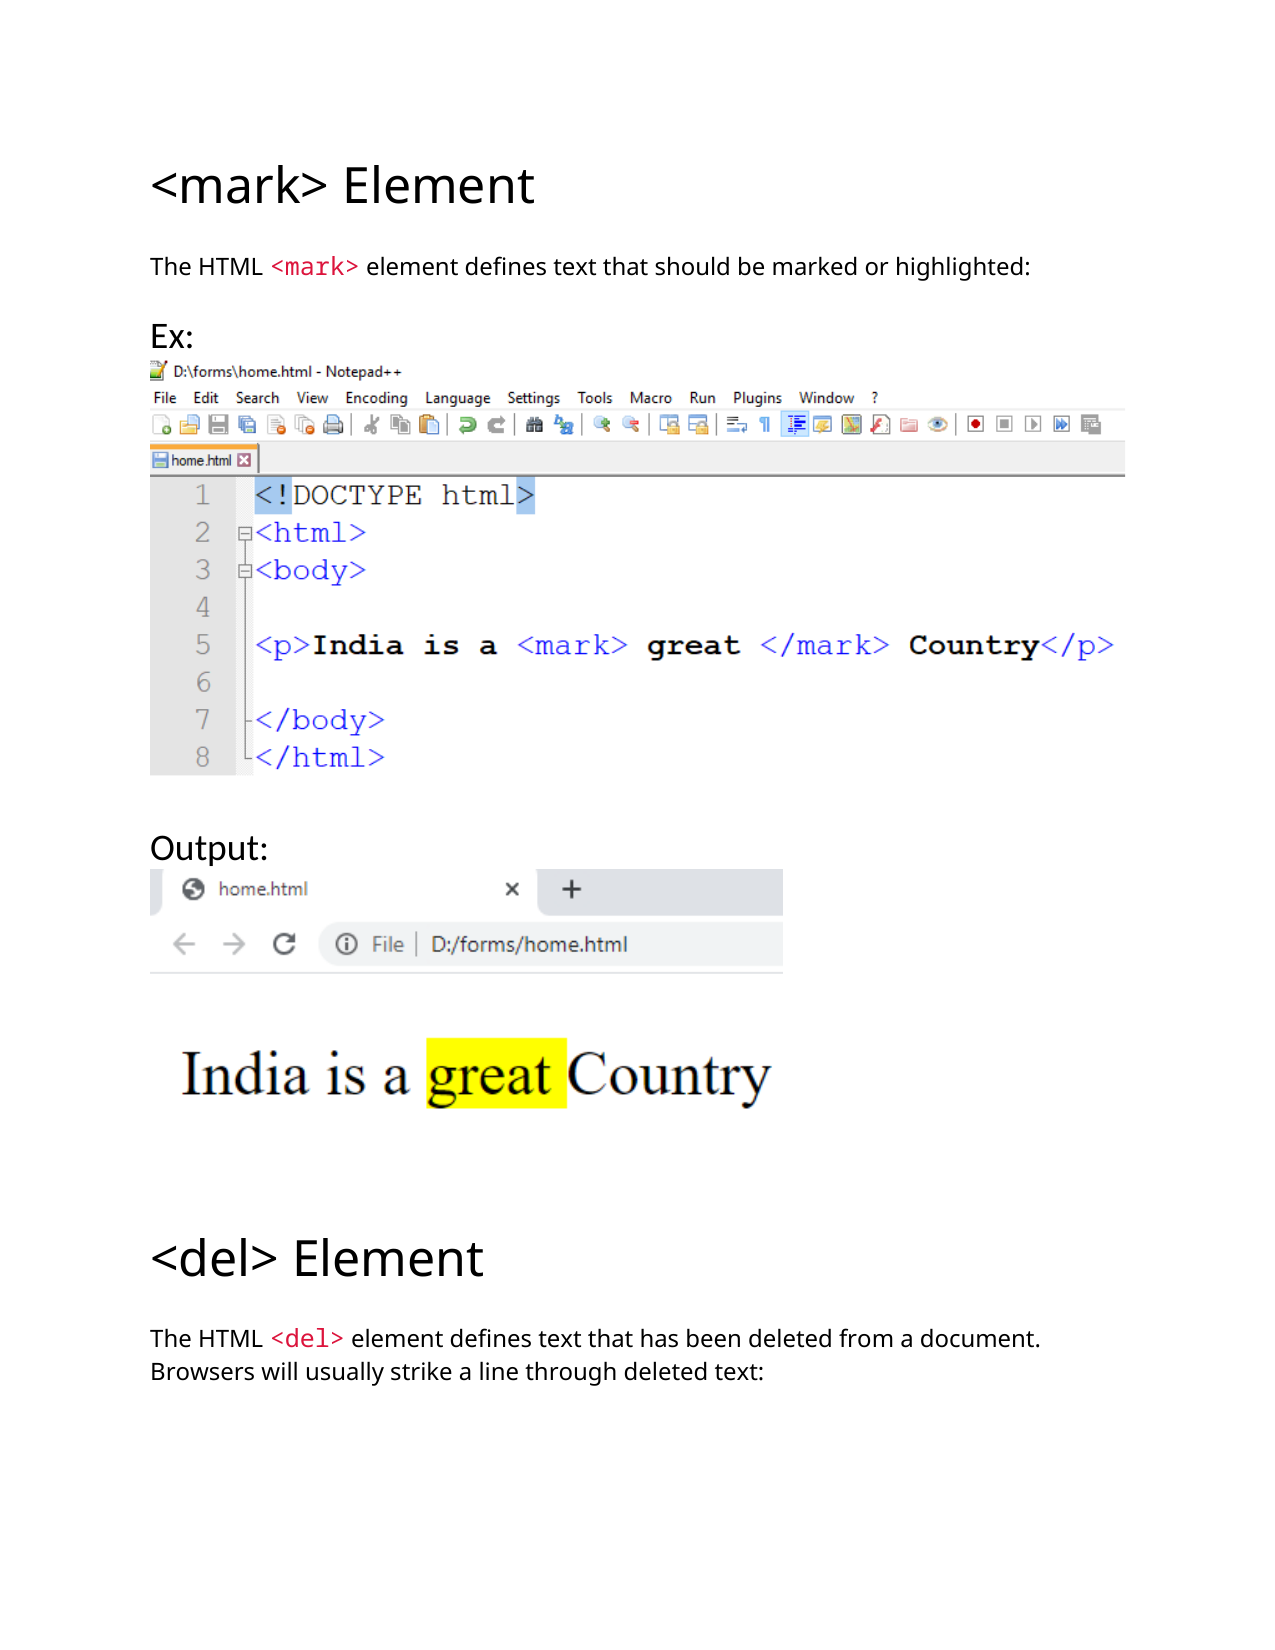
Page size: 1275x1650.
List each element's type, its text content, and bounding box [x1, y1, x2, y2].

text The HTML <del> element defines text that has been deleted from a document. Browsers will usually strike a line through deleted text: [150, 1321, 1125, 1388]
text Ex: [150, 312, 1125, 358]
picture [150, 358, 1125, 778]
text Output: [150, 823, 1125, 869]
text <mark> Element [150, 150, 1125, 218]
text The HTML <mark> element defines text that should be marked or highlighted: [150, 248, 1125, 282]
picture [150, 869, 783, 1162]
text <del> Element [150, 1223, 1125, 1291]
